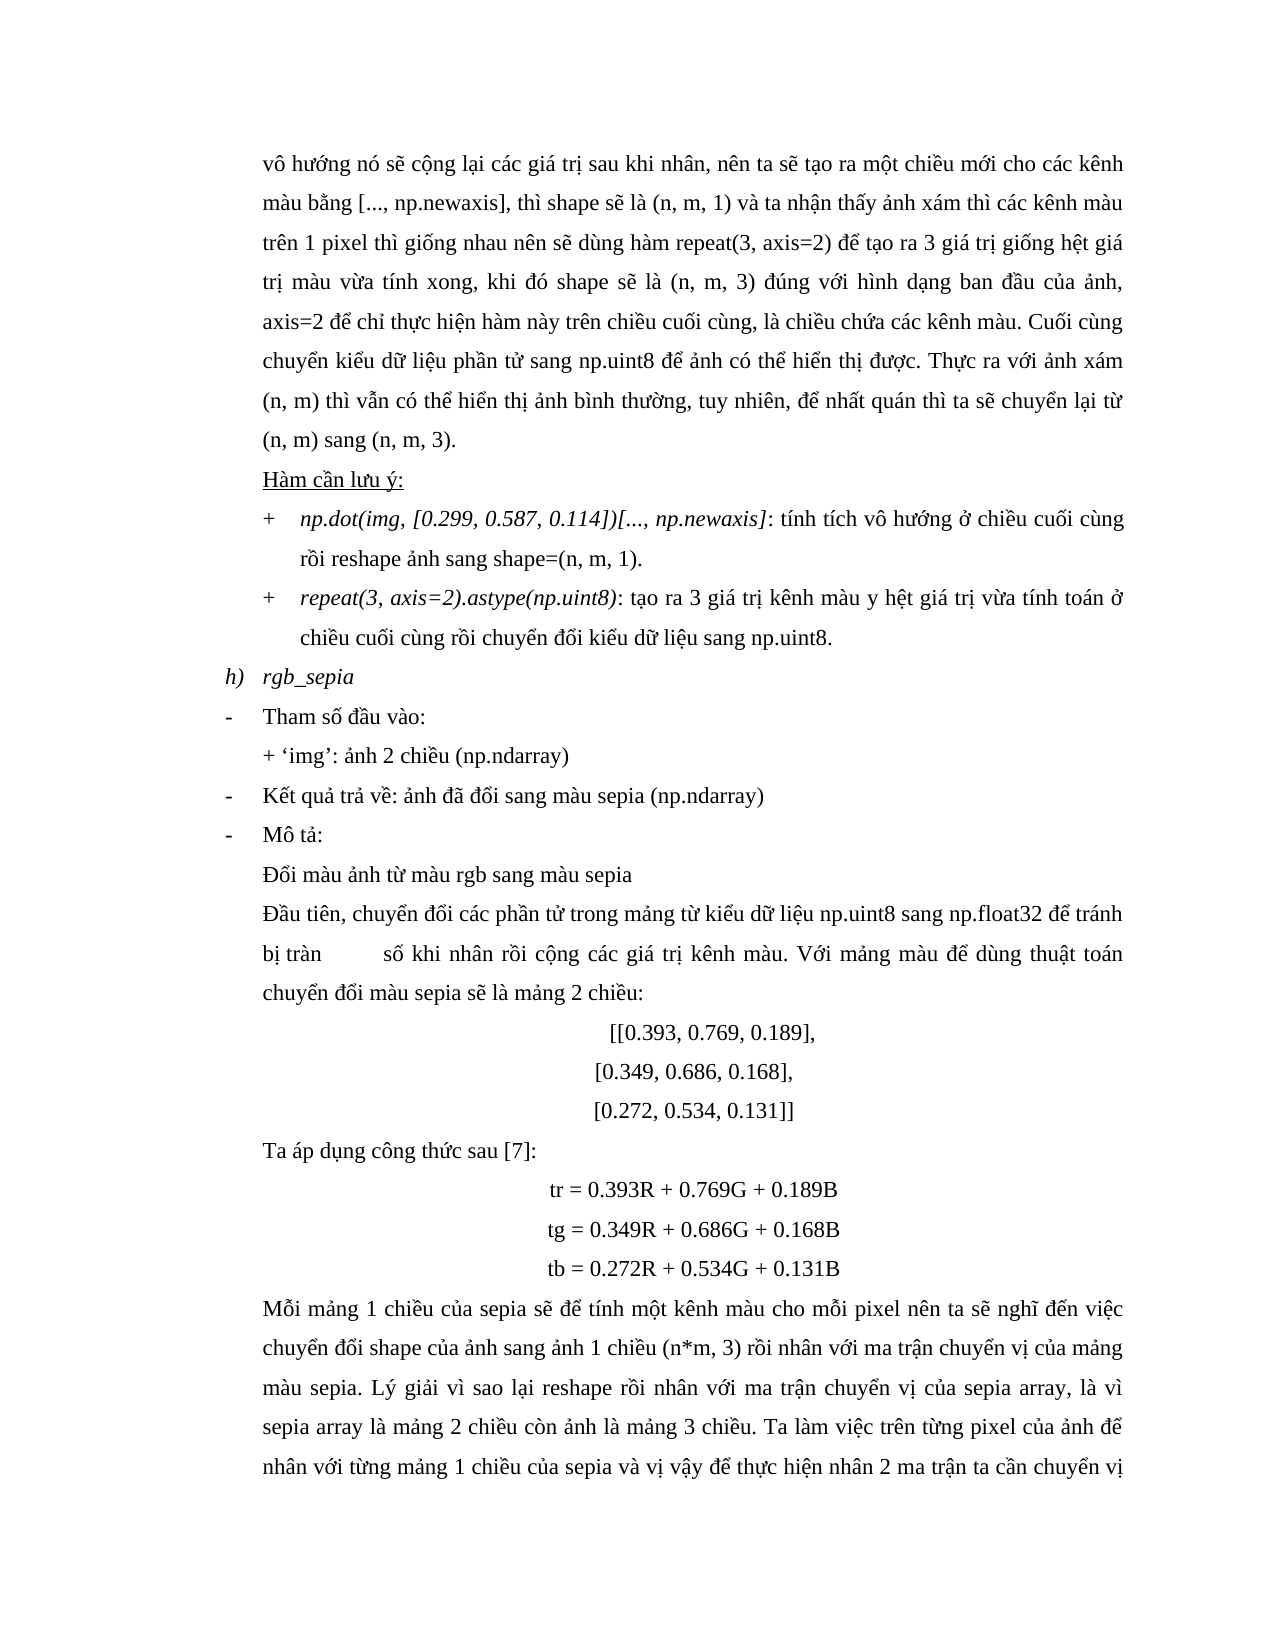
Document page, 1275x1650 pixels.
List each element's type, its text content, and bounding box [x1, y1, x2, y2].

list tr = 0.393R + 0.769G + 0.189B tg = 0.349R + 0.686G + 0.168B tb = 0.272R + 0.534G + 0.131B [262, 1176, 1125, 1282]
list [0.272, 0.534, 0.131]] [262, 1097, 1125, 1124]
text Hàm cần lưu ý: [225, 466, 1125, 492]
text + ‘img’: ảnh 2 chiều (np.ndarray) [187, 742, 1125, 768]
list + np.dot(img, [0.299, 0.587, 0.114])[..., np.newaxis]: tính tích vô hướng ở chiều cuối cùng rồi reshape ảnh sang shape=(n, m, 1). [262, 505, 1125, 571]
list Kết quả trả về: ảnh đã đổi sang màu sepia (np.ndarray) [225, 782, 1125, 808]
list rgb_sepia [225, 663, 1125, 689]
list Mô tả: [225, 821, 1125, 847]
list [262, 1295, 1125, 1479]
list Ta áp dụng công thức sau [7]: [262, 1137, 1125, 1163]
list Đầu tiên, chuyển đổi các phần tử trong mảng từ kiểu dữ liệu np.uint8 sang np.float32 để tránh bị tràn số khi nhân rồi cộng các giá trị kênh màu. Với mảng màu để dùng thuật toán chuyển đổi màu sepia sẽ là mảng 2 chiều: [262, 900, 1125, 1005]
list + repeat(3, axis=2).astype(np.uint8): tạo ra 3 giá trị kênh màu y hệt giá trị vừa tính toán ở chiều cuối cùng rồi chuyển đổi kiểu dữ liệu sang np.uint8. [262, 584, 1125, 650]
list [[0.393, 0.769, 0.189], [262, 1018, 1125, 1045]
list Đổi màu ảnh từ màu rgb sang màu sepia [262, 861, 1125, 887]
list [0.349, 0.686, 0.168], [262, 1058, 1125, 1084]
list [262, 150, 1125, 453]
list Tham số đầu vào: [225, 703, 1125, 729]
